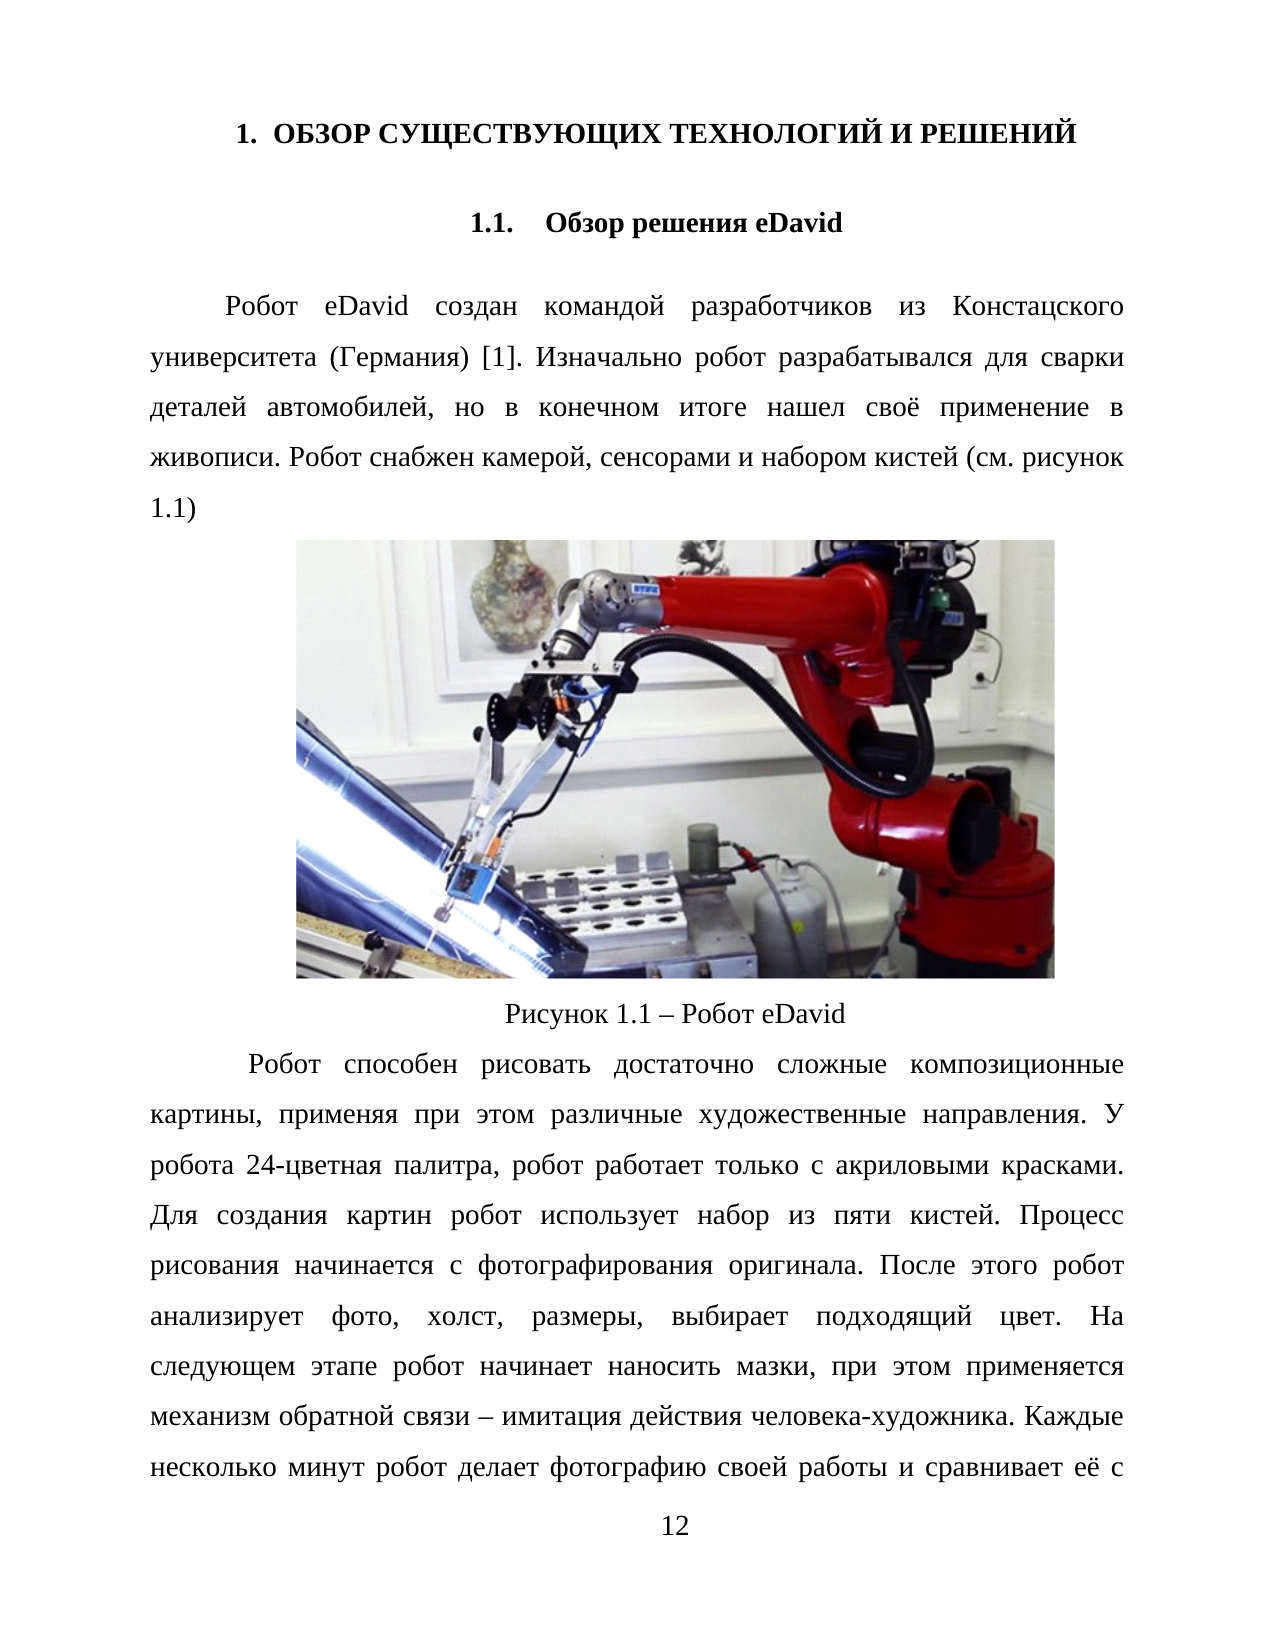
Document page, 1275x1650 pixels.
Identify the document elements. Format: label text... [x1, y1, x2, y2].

subtitle Обзор решения eDavid [187, 205, 1125, 238]
text Рисунок 1.1 – Робот eDavid [150, 996, 1125, 1029]
text Робот eDavid создан командой разработчиков из Констацского университета (Германия) [1]. Изначально робот разрабатывался для сварки деталей автомобилей, но в конечном итоге нашел своё применение в живописи. Робот снабжен камерой, сенсорами и набором кистей (см. рисунок 1.1) [150, 288, 1125, 523]
subtitle ОБЗОР СУЩЕСТВУЮЩИХ ТЕХНОЛОГИЙ И РЕШЕНИЙ [187, 117, 1125, 150]
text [150, 1046, 1125, 1482]
picture [295, 540, 1055, 980]
